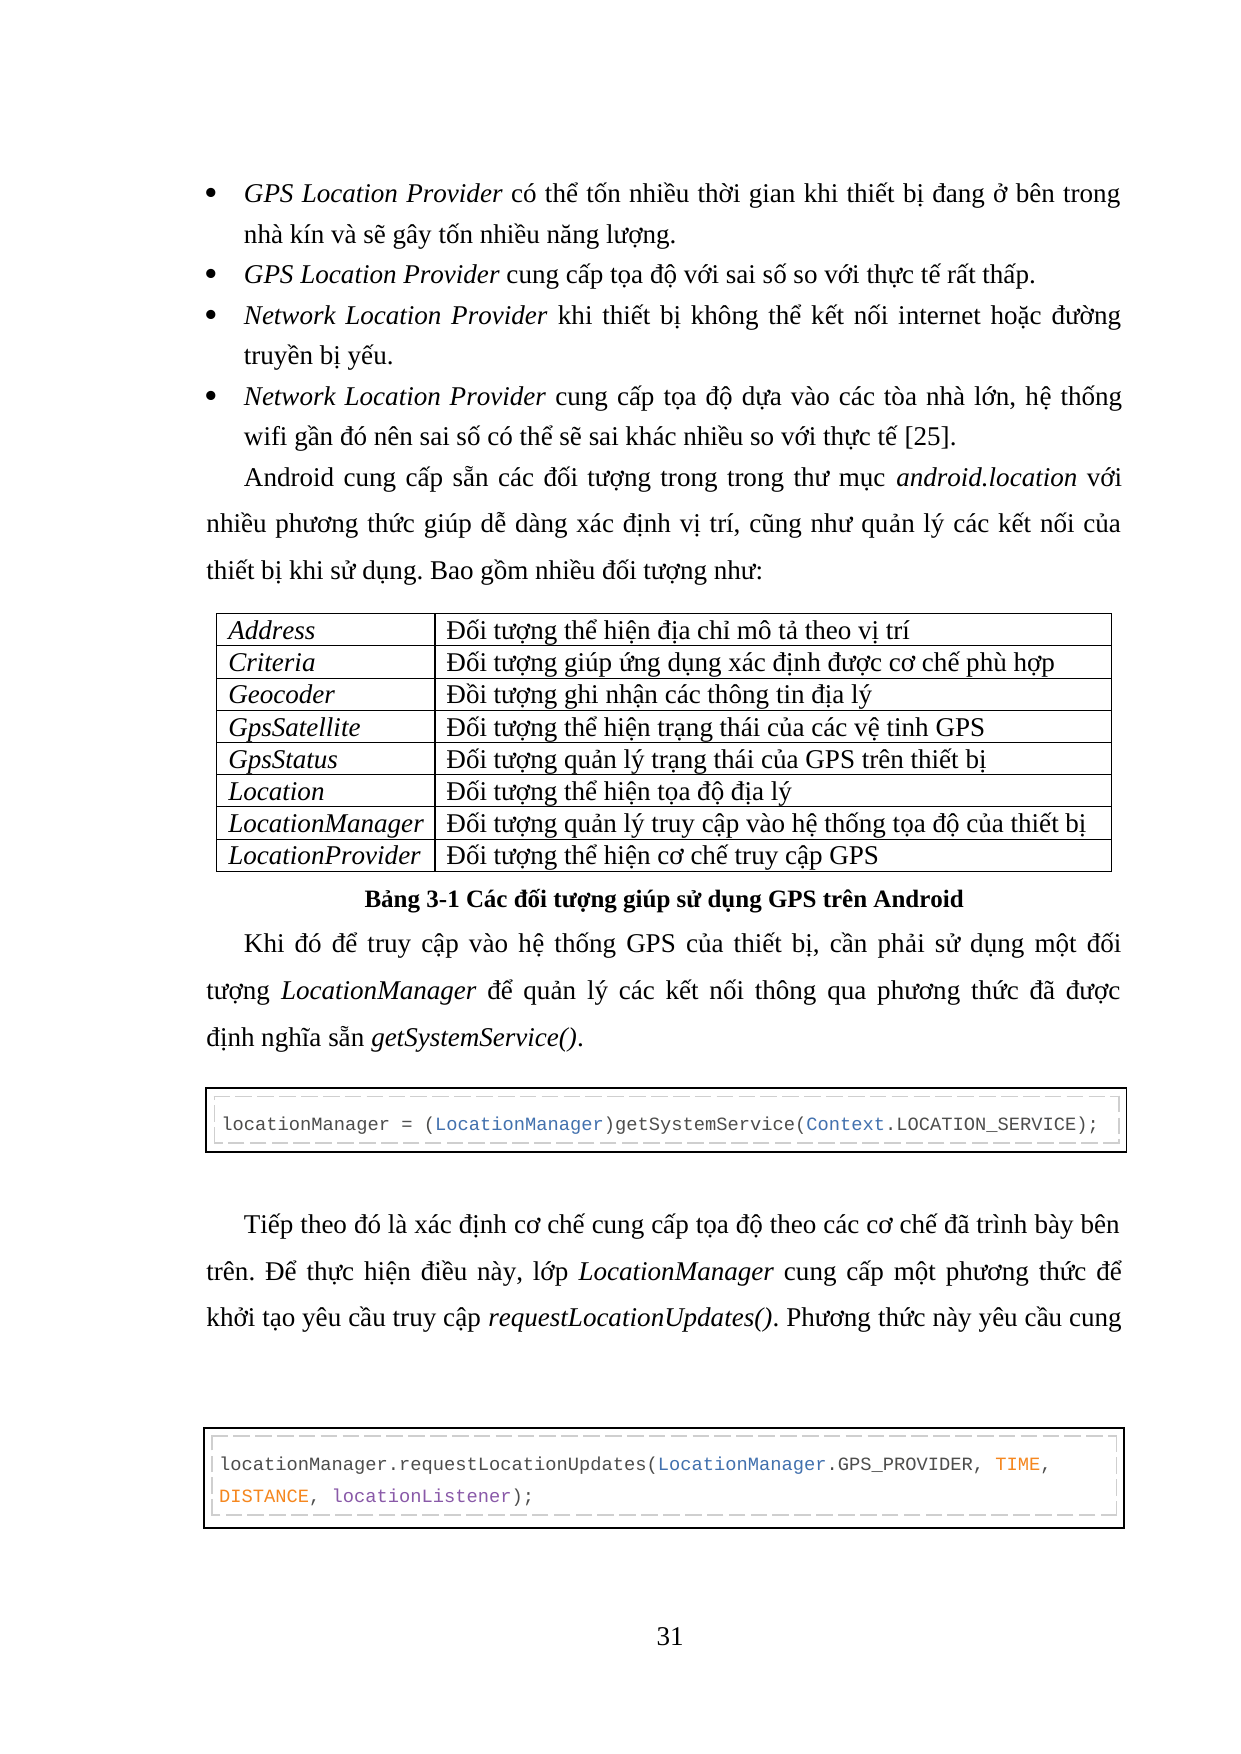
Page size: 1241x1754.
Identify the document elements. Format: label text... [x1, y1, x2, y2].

table_cell LocationManager [217, 807, 434, 838]
table_cell Đối tượng thể hiện tọa độ địa lý [436, 775, 1111, 806]
text Network Location Provider cung cấp tọa độ dựa vào các tòa nhà lớn, hệ thống wifi gần đó nên sai số có thể sẽ sai khác nhiều so với thực tế . [206, 380, 1122, 451]
table_cell Đối tượng thể hiện trạng thái của các vệ tinh GPS [436, 711, 1111, 742]
table_header Đối tượng thể hiện địa chỉ mô tả theo vị trí [436, 614, 1111, 645]
table_cell LocationProvider [217, 840, 434, 871]
text GPS Location Provider có thể tốn nhiều thời gian khi thiết bị đang ở bên trong nhà kín và sẽ gây tốn nhiều năng lượng. [206, 177, 1122, 249]
text Android cung cấp sẵn các đối tượng trong trong thư mục android.location với nhiều phương thức giúp dễ dàng xác định vị trí, cũng như quản lý các kết nối của thiết bị khi sử dụng. Bao gồm nhiều đối tượng như: [206, 461, 1122, 585]
table_cell GpsSatellite [217, 711, 434, 742]
table_cell Đối tượng quản lý truy cập vào hệ thống tọa độ của thiết bị [436, 807, 1111, 838]
table_cell Đồi tượng ghi nhận các thông tin địa lý [436, 679, 1111, 710]
text Network Location Provider khi thiết bị không thể kết nối internet hoặc đường truyền bị yếu. [206, 299, 1122, 370]
table_cell Location [217, 775, 434, 806]
table_cell Đối tượng giúp ứng dụng xác định được cơ chế phù hợp [436, 646, 1111, 677]
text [206, 1153, 1122, 1332]
table_cell Criteria [217, 646, 434, 677]
table_cell Geocoder [217, 679, 434, 710]
text GPS Location Provider cung cấp tọa độ với sai số so với thực tế rất thấp. [206, 258, 1122, 289]
text Khi đó để truy cập vào hệ thống GPS của thiết bị, cần phải sử dụng một đối tượng LocationManager để quản lý các kết nối thông qua phương thức đã được định nghĩa sẵn getSystemService(). [206, 927, 1122, 1052]
table_cell GpsStatus [217, 743, 434, 774]
table_cell Đối tượng quản lý trạng thái của GPS trên thiết bị [436, 743, 1111, 774]
table_cell Đối tượng thể hiện cơ chế truy cập GPS [436, 840, 1111, 871]
table_header Address [217, 614, 434, 645]
text Bảng 3-1 Các đối tượng giúp sử dụng GPS trên Android [206, 884, 1122, 913]
